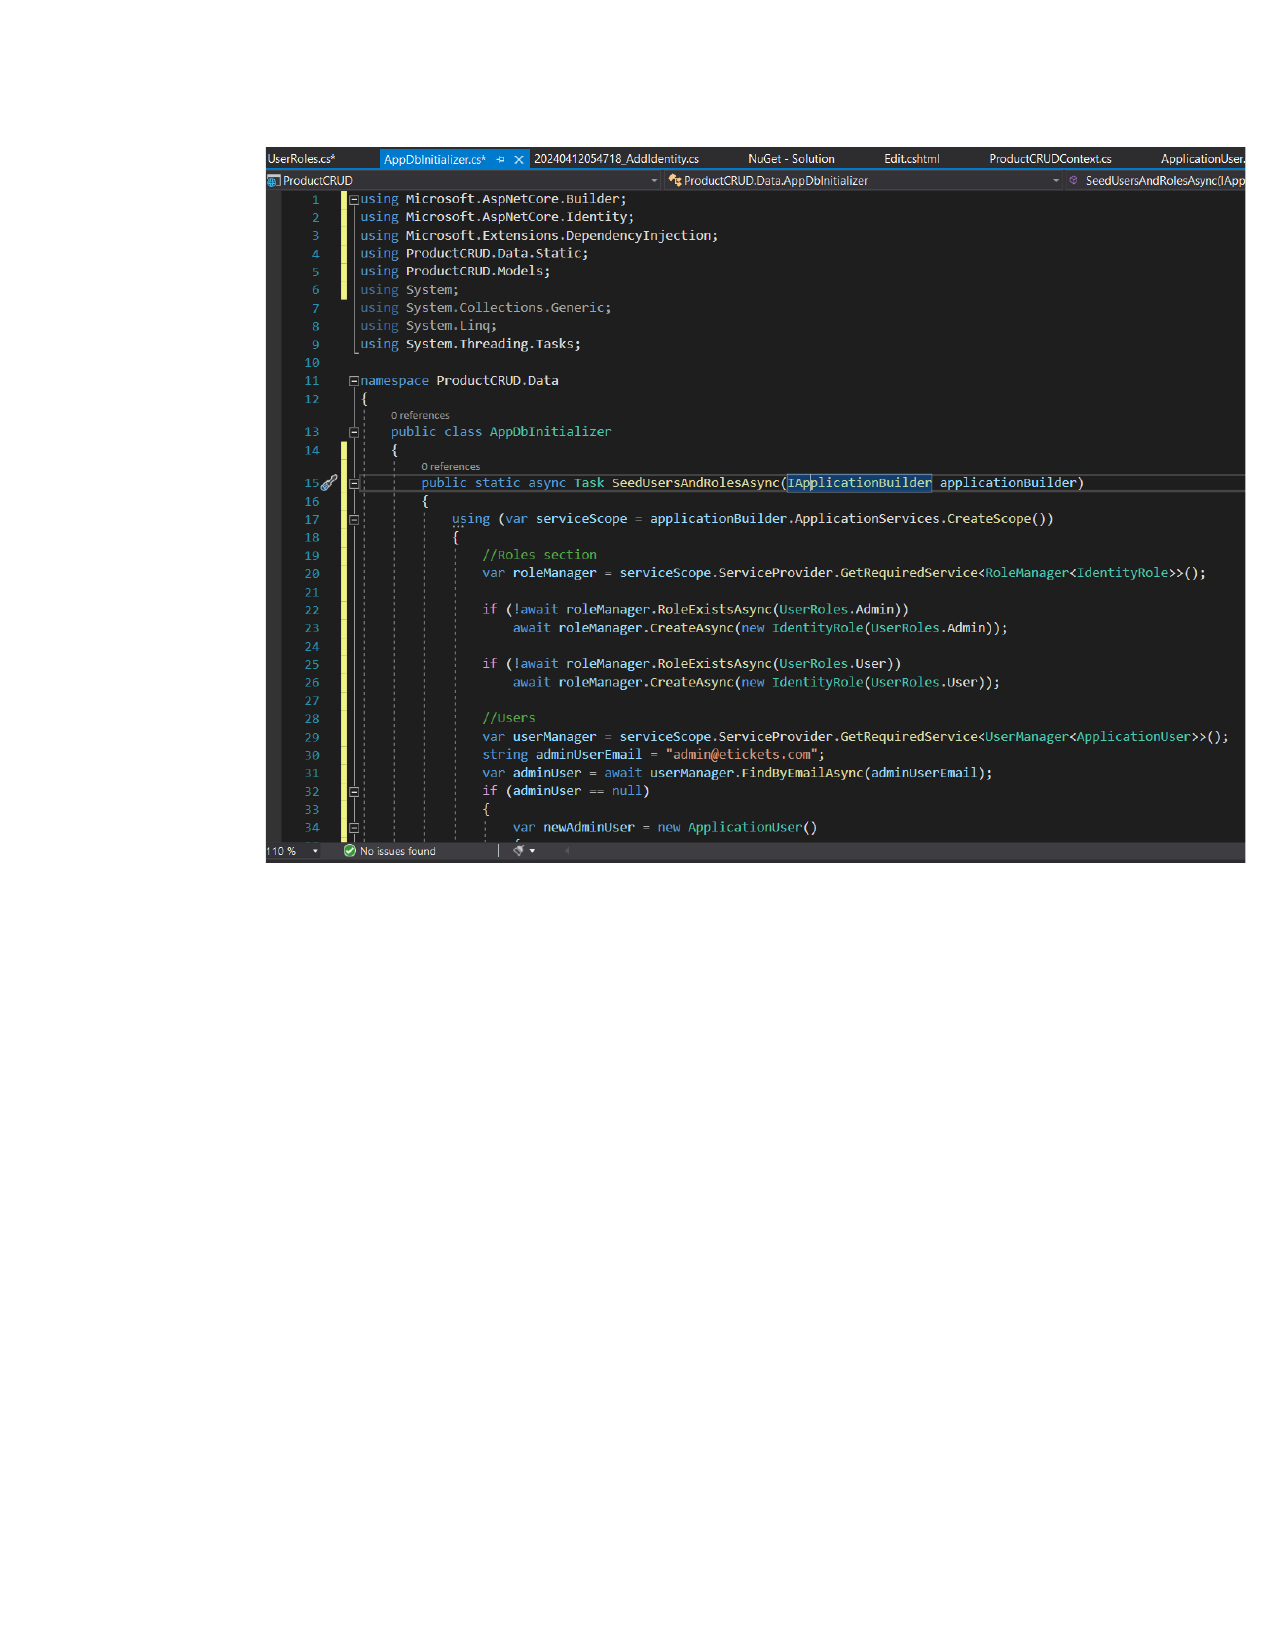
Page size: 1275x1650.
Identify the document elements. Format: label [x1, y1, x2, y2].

picture [265, 147, 1246, 863]
